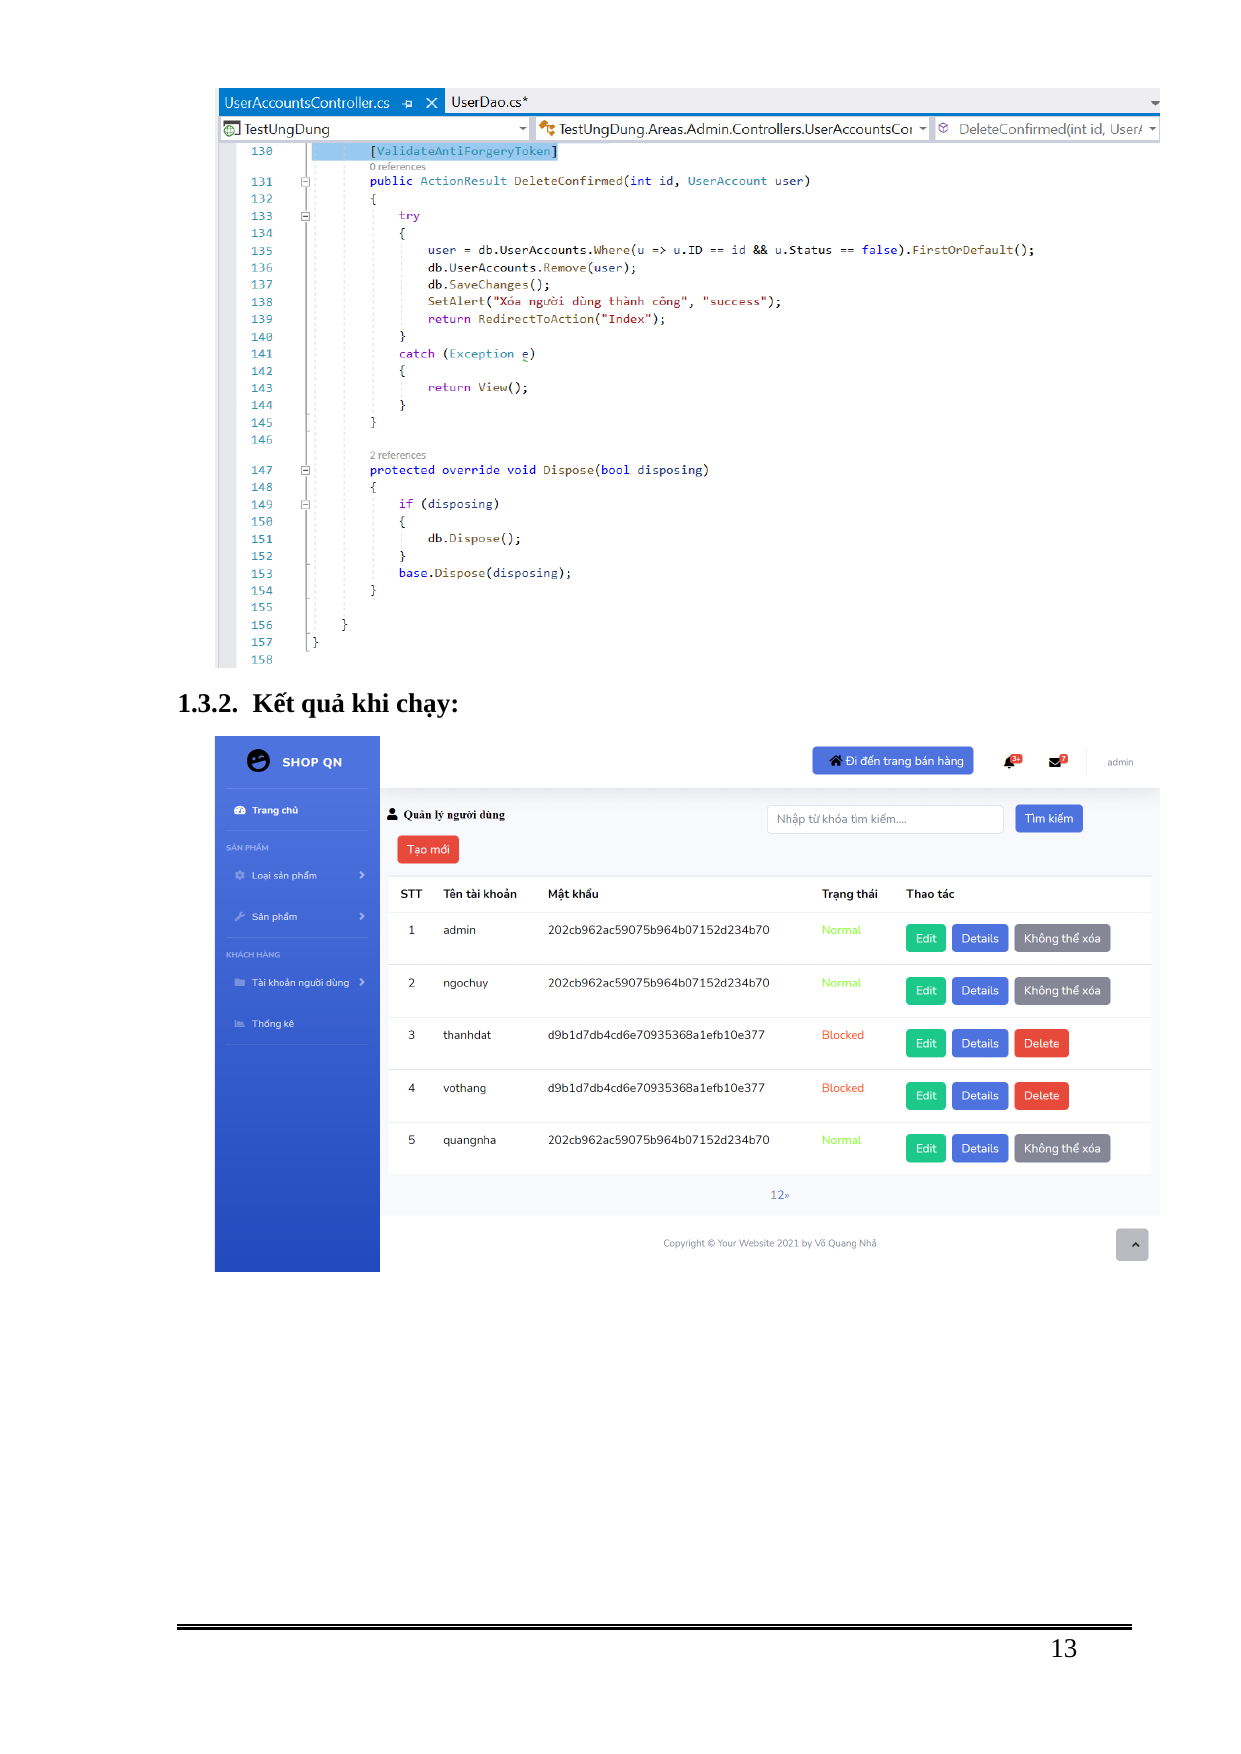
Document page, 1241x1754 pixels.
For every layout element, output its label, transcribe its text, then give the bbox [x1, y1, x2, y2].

picture [214, 88, 1160, 668]
subtitle Kết quả khi chạy: [177, 688, 1122, 719]
picture [214, 736, 1160, 1272]
